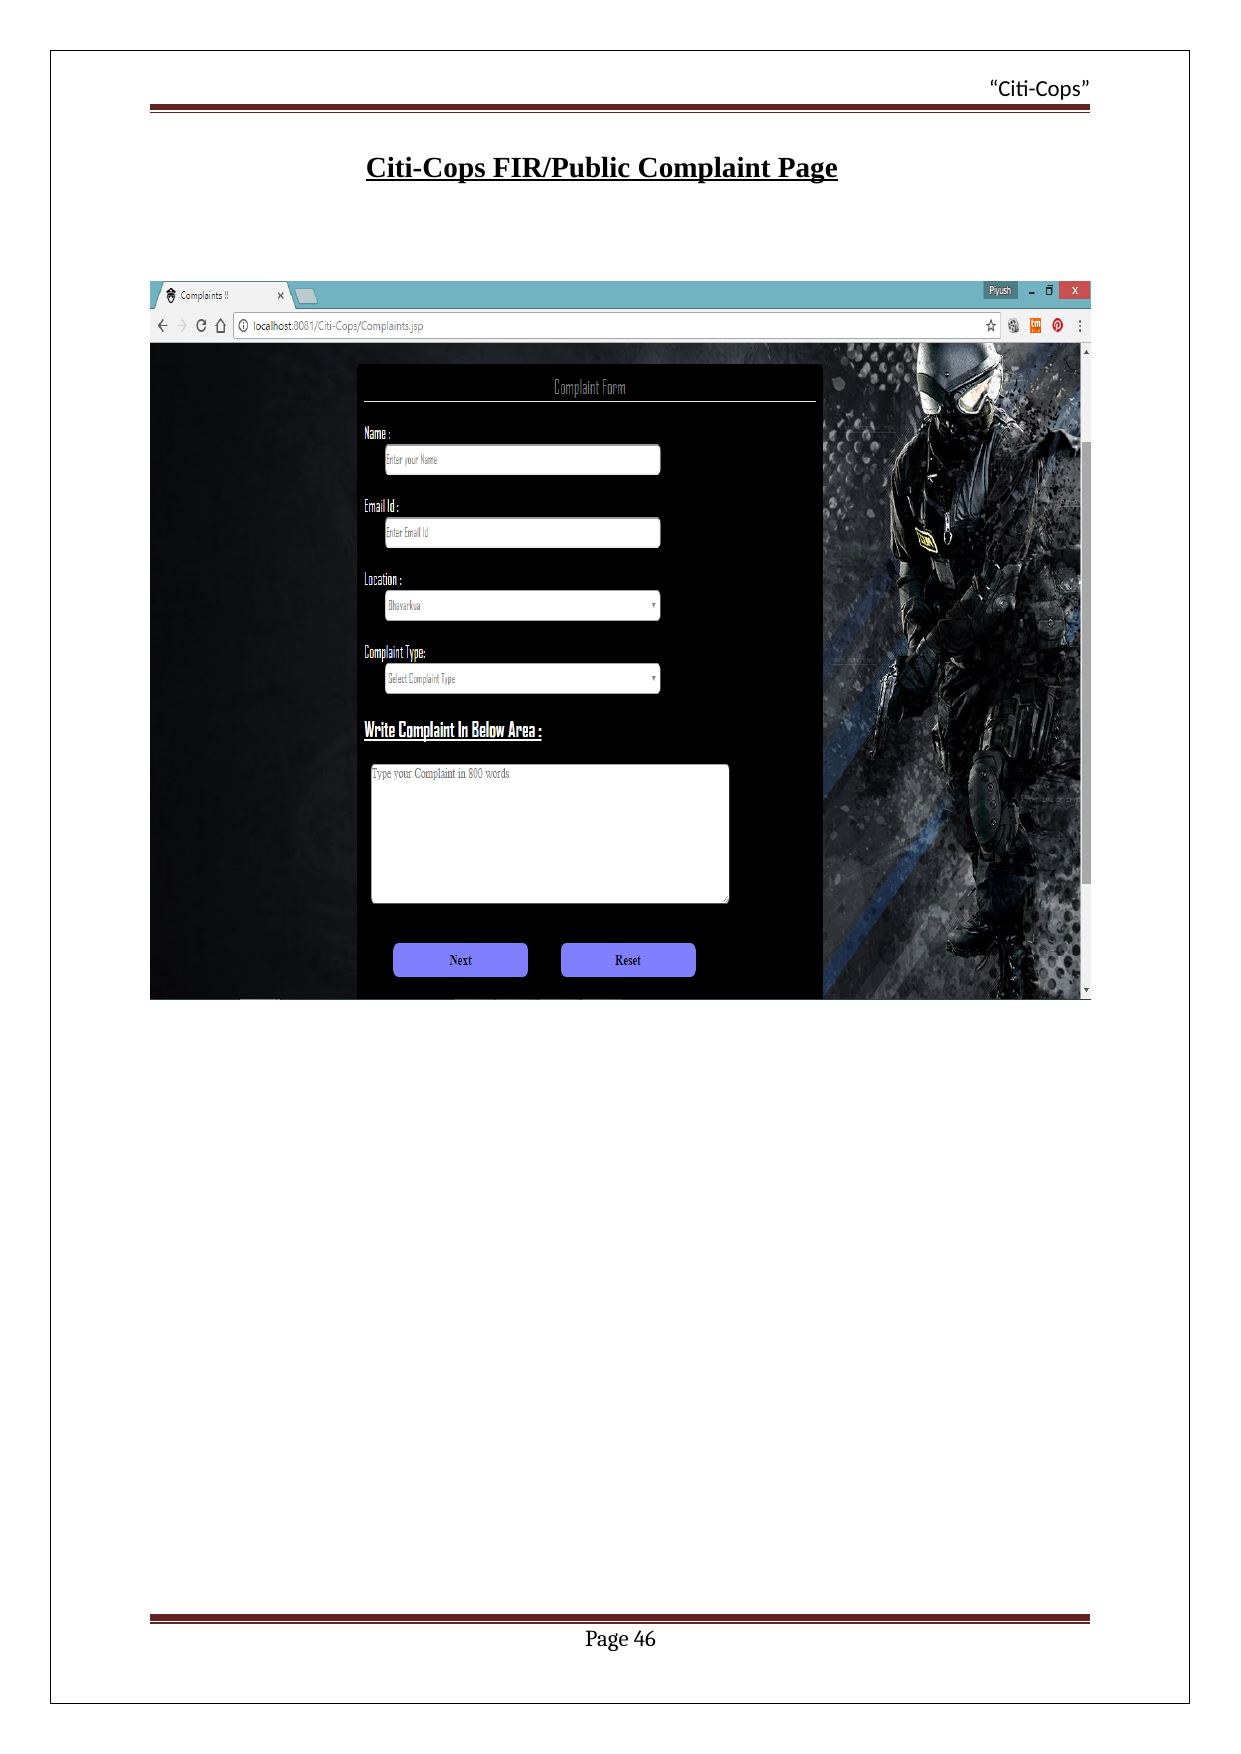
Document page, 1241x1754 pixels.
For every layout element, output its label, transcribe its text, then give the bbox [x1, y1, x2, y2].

text Citi-Cops FIR/Public Complaint Page [300, 150, 1090, 183]
picture [150, 281, 1092, 1000]
